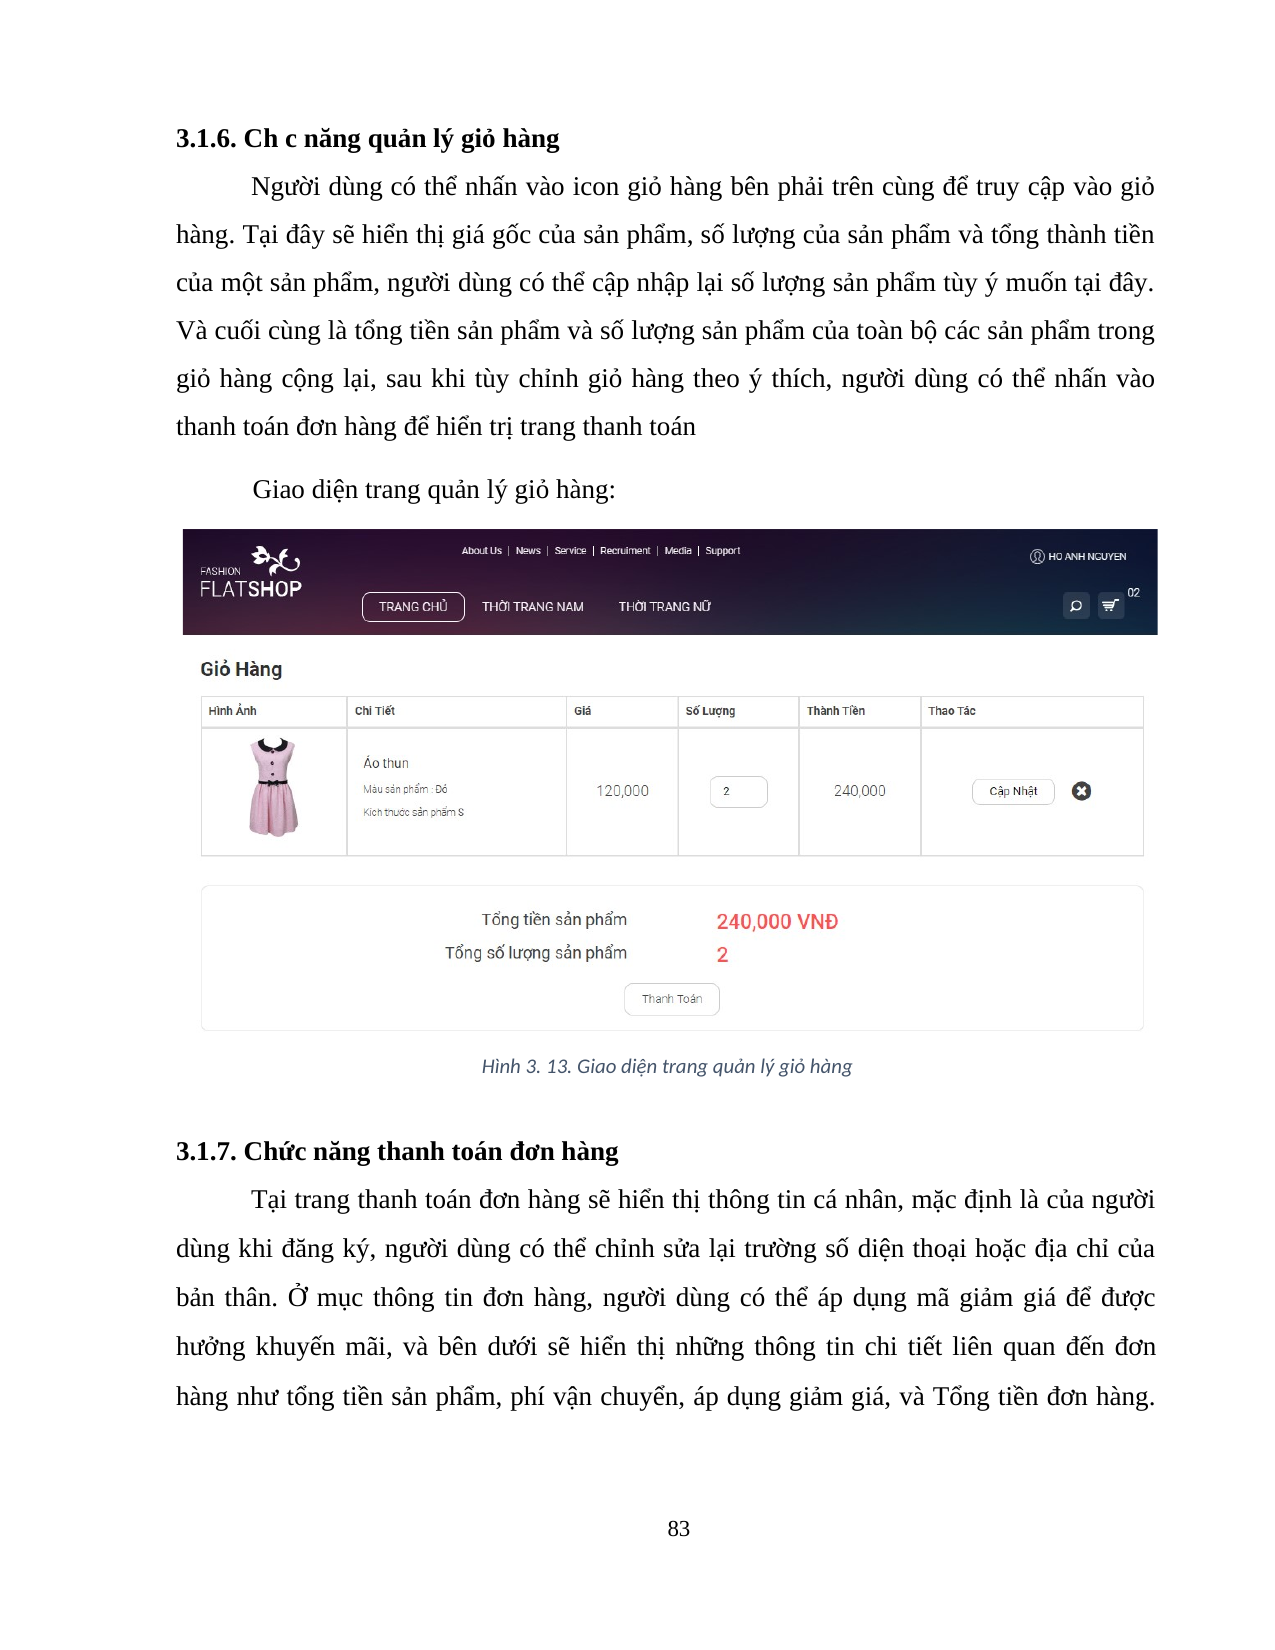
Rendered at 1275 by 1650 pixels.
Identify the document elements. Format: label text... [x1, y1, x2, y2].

text 3.1.6. Ch c năng quản lý giỏ hàng [176, 122, 1165, 153]
text 3.1.7. Chức năng thanh toán đơn hàng [176, 1135, 1165, 1166]
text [176, 1183, 1157, 1411]
subtitle Hình 3. 13. Giao diện trang quản lý giỏ hàng [254, 1053, 1080, 1079]
text Giao diện trang quản lý giỏ hàng: [252, 473, 1150, 504]
picture [182, 529, 1158, 1040]
text Người dùng có thể nhấn vào icon giỏ hàng bên phải trên cùng để truy cập vào giỏ hàng. Tại đây sẽ hiển thị giá gốc của sản phẩm, số lượng của sản phẩm và tổng thành tiền của một sản phẩm, người dùng có thể cập nhập lại số lượng sản phẩm tùy ý muốn tại đây. Và cuối cùng là tổng tiền sản phẩm và số lượng sản phẩm của toàn bộ các sản phẩm trong giỏ hàng cộng lại, sau khi tùy chỉnh giỏ hàng theo ý thích, người dùng có thể nhấn vào thanh toán đơn hàng để hiển trị trang thanh toán [176, 170, 1157, 441]
